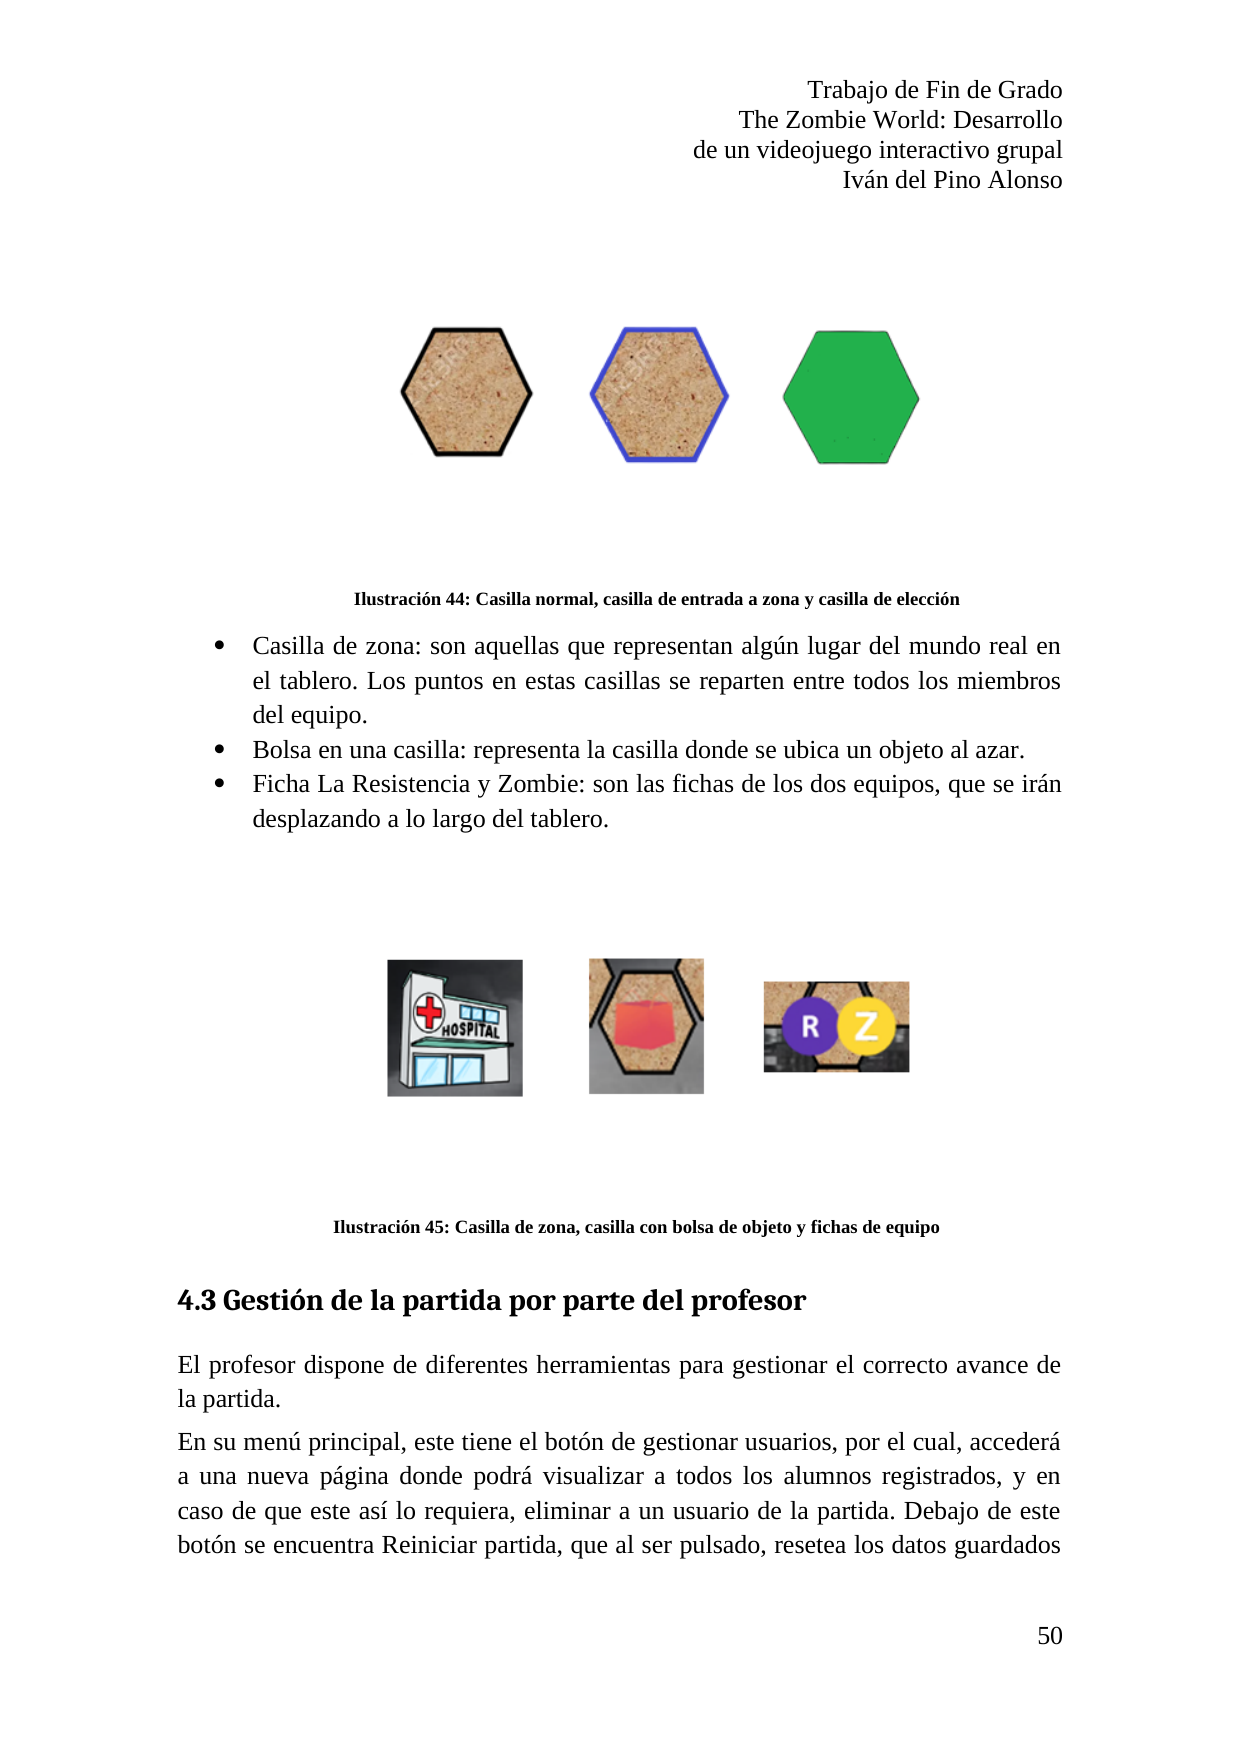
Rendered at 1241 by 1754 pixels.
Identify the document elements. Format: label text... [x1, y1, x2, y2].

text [177, 1426, 1063, 1559]
picture [381, 223, 934, 575]
subtitle 4.3 Gestión de la partida por parte del profesor [177, 1284, 1063, 1318]
picture [357, 845, 921, 1204]
list Casilla de zona: son aquellas que representan algún lugar del mundo real en el tablero. Los puntos en estas casillas se reparten entre todos los miembros del equipo. [215, 630, 1063, 729]
list Bolsa en una casilla: representa la casilla donde se ubica un objeto al azar. [215, 734, 1063, 764]
text Ilustración 45: Casilla de zona, casilla con bolsa de objeto y fichas de equipo [177, 1216, 1063, 1238]
list Ficha La Resistencia y Zombie: son las fichas de los dos equipos, que se irán desplazando a lo largo del tablero. [215, 768, 1063, 833]
text Ilustración 44: Casilla normal, casilla de entrada a zona y casilla de elección [177, 588, 1063, 609]
text El profesor dispone de diferentes herramientas para gestionar el correcto avance de la partida. [177, 1349, 1063, 1413]
